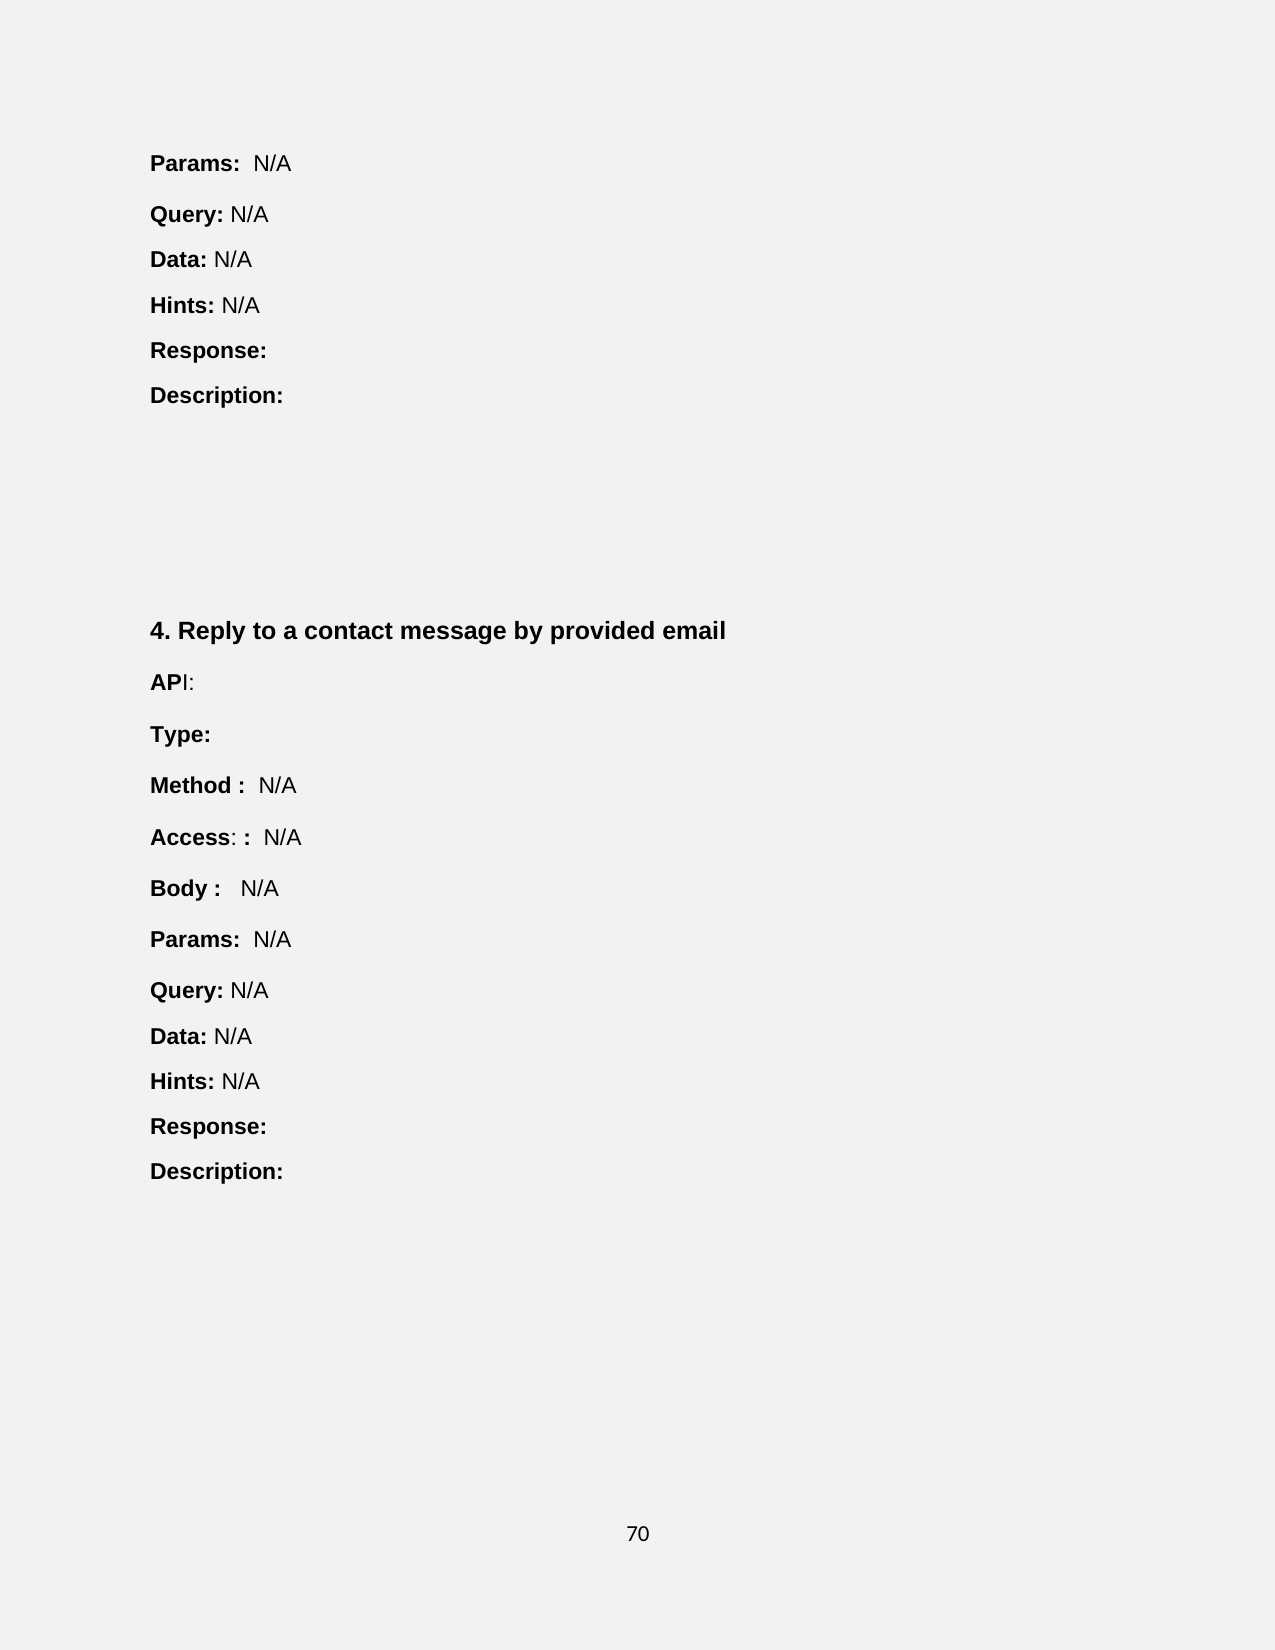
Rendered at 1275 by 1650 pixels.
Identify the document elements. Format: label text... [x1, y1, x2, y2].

text Body : N/A [150, 875, 1125, 901]
text Query: N/A [150, 201, 1125, 228]
text Hints: N/A [150, 292, 1125, 318]
text Access: : N/A [150, 823, 1125, 850]
text Data: N/A [150, 1023, 1125, 1049]
text Params: N/A [150, 926, 1125, 952]
text 4. Reply to a contact message by provided email [150, 616, 1125, 644]
text Params: N/A [150, 150, 1125, 176]
text Response: [150, 1113, 1125, 1139]
text Query: N/A [150, 977, 1125, 1004]
text Hints: N/A [150, 1068, 1125, 1094]
text Description: [150, 382, 1125, 408]
text API: [150, 669, 1125, 696]
text Type: [150, 721, 1125, 747]
text Description: [150, 1158, 1125, 1184]
text Method : N/A [150, 772, 1125, 798]
text Response: [150, 337, 1125, 363]
text Data: N/A [150, 246, 1125, 273]
